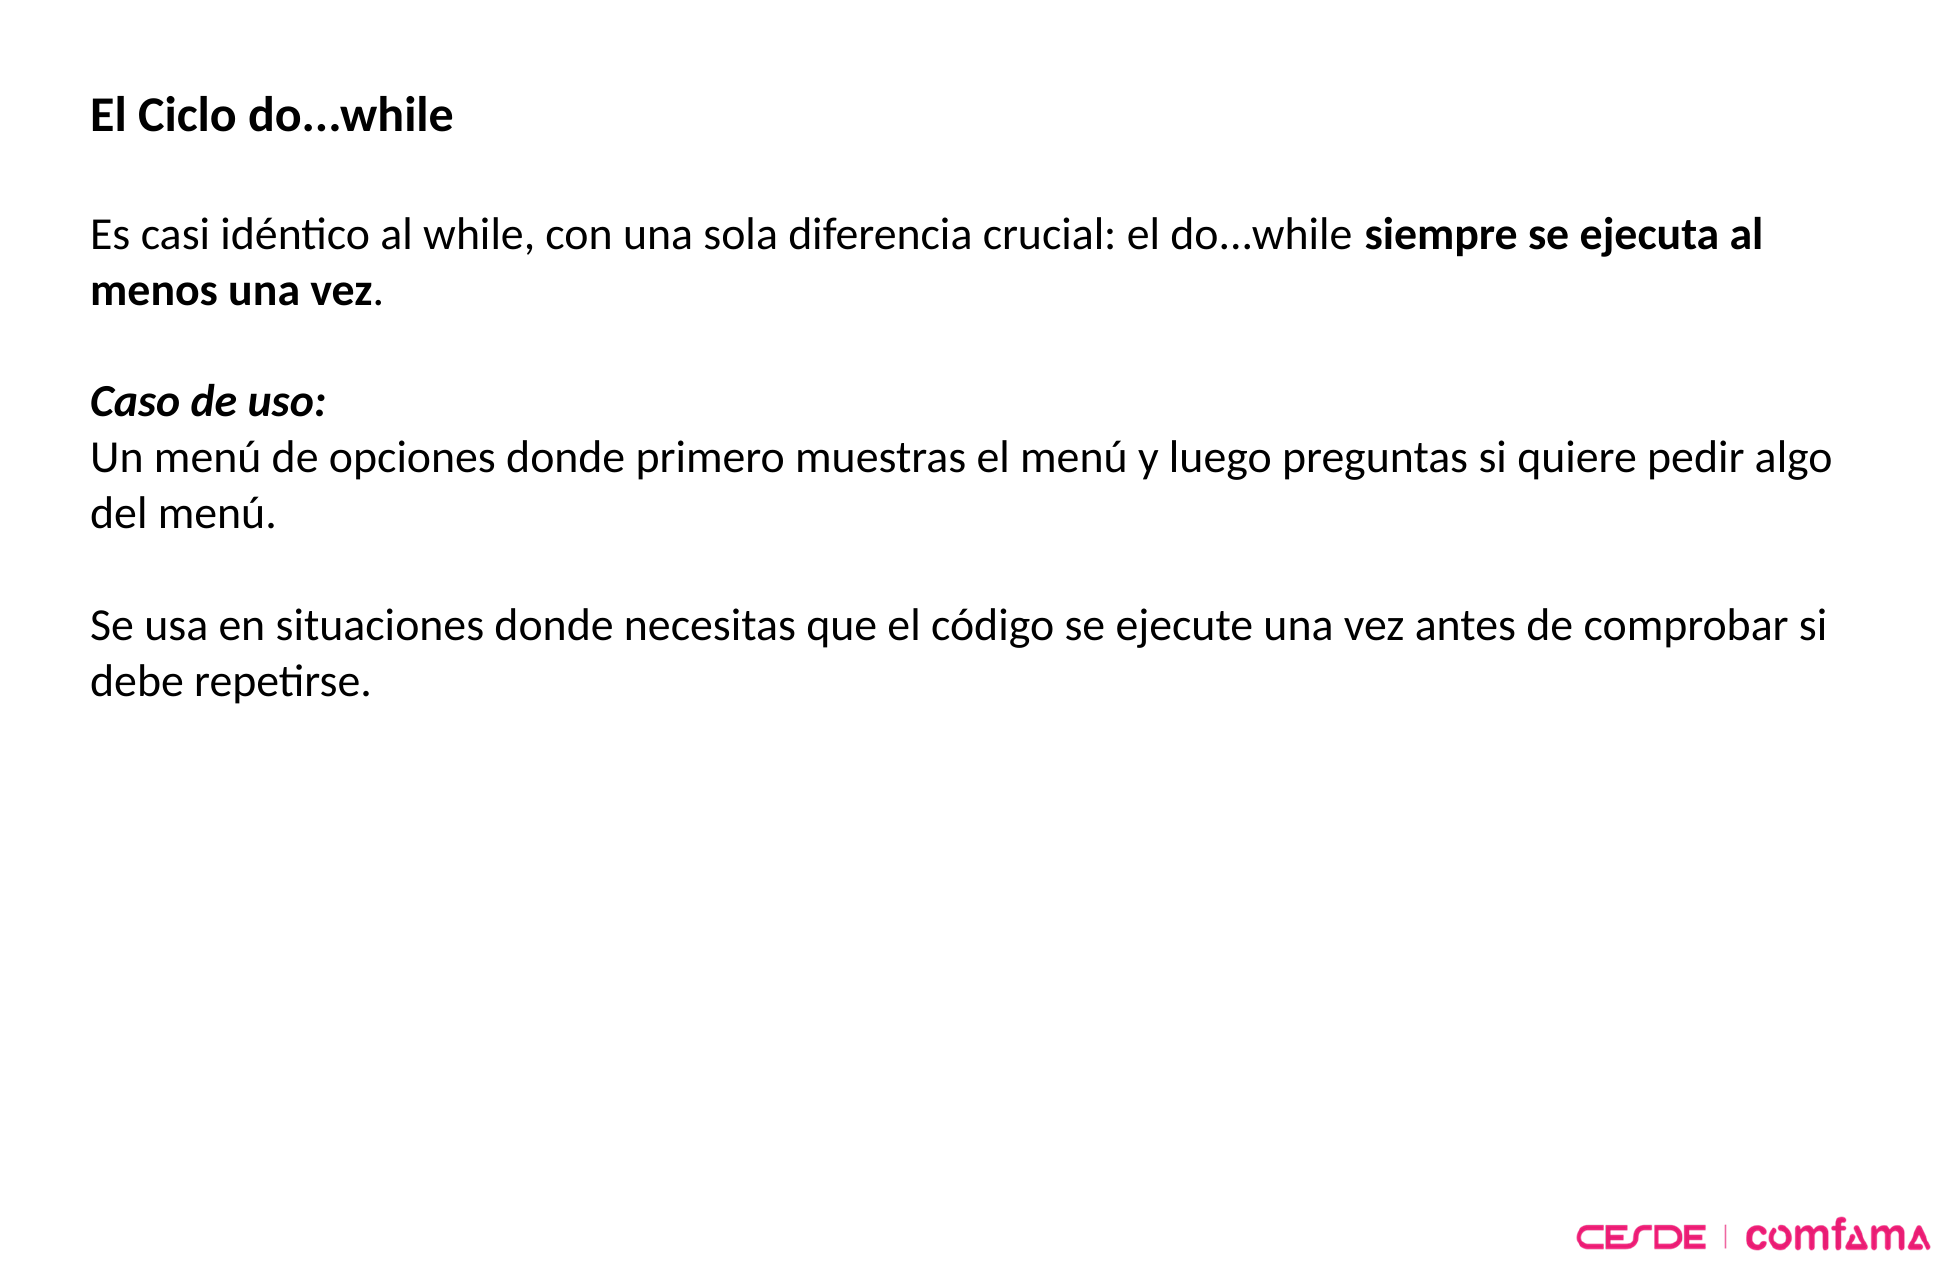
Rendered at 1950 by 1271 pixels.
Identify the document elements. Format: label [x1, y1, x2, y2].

picture [1567, 1208, 1939, 1258]
